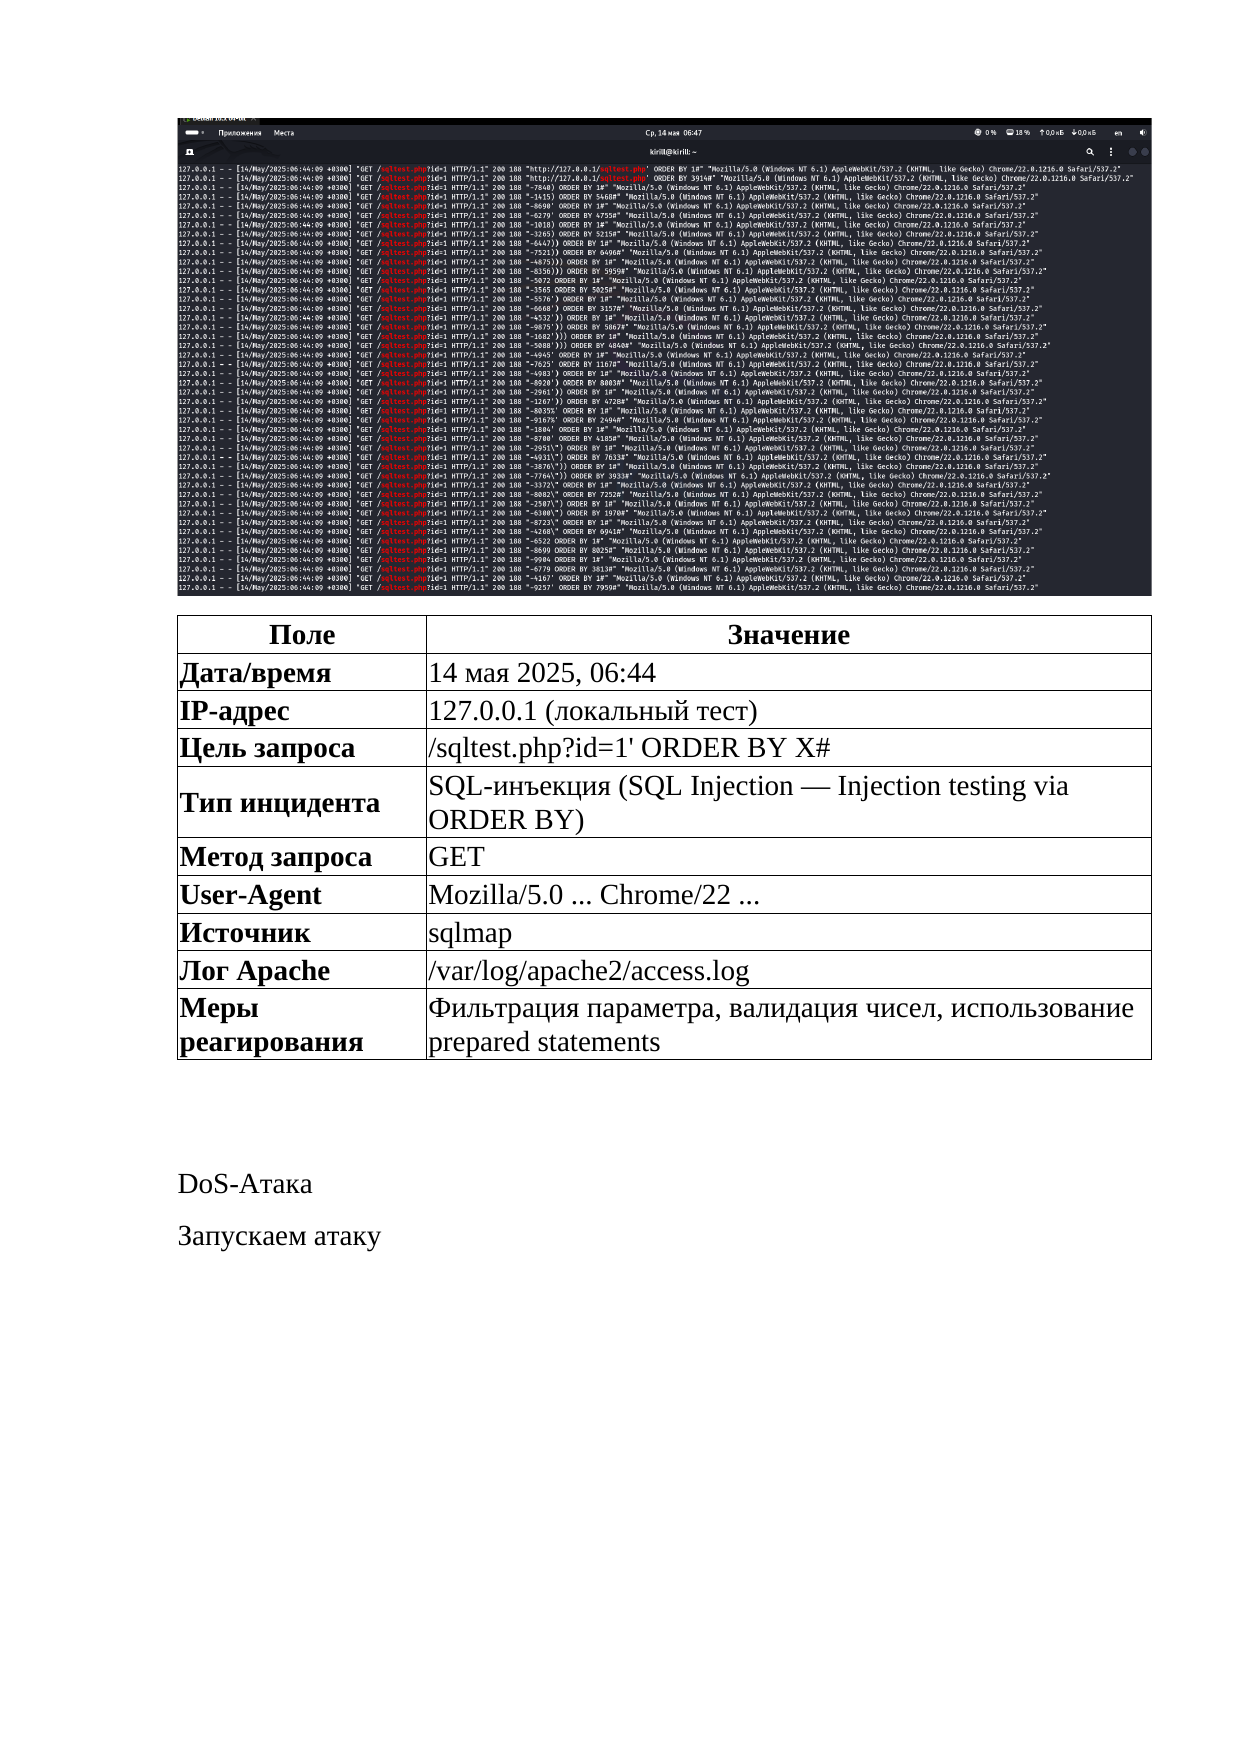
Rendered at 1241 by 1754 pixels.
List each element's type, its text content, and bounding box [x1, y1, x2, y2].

table_cell GET [427, 838, 1151, 875]
table_cell IP-адрес [178, 691, 426, 728]
table_cell Метод запроса [178, 838, 426, 875]
table_cell User-Agent [178, 876, 426, 912]
table_header Значение [427, 616, 1151, 653]
table_cell /var/log/apache2/access.log [427, 951, 1151, 988]
table_cell sqlmap [427, 914, 1151, 950]
table_cell 127.0.0.1 (локальный тест) [427, 691, 1151, 728]
table_cell SQL-инъекция (SQL Injection — Injection testing via ORDER BY) [427, 767, 1151, 837]
table_cell 14 мая 2025, 06:44 [427, 654, 1151, 690]
text DoS-Атака [177, 1166, 1152, 1199]
table_cell Лог Apache [178, 951, 426, 988]
table_cell Mozilla/5.0 ... Chrome/22 ... [427, 876, 1151, 912]
table_cell Источник [178, 914, 426, 950]
table_cell Цель запроса [178, 729, 426, 766]
picture [177, 118, 1152, 596]
table_cell Тип инцидента [178, 767, 426, 837]
table_header Поле [178, 616, 426, 653]
text Запускаем атаку [177, 1218, 1152, 1252]
table_cell Фильтрация параметра, валидация чисел, использование prepared statements [427, 989, 1151, 1059]
table_cell Меры реагирования [178, 989, 426, 1059]
table_cell /sqltest.php?id=1' ORDER BY X# [427, 729, 1151, 766]
table_cell Дата/время [178, 654, 426, 690]
